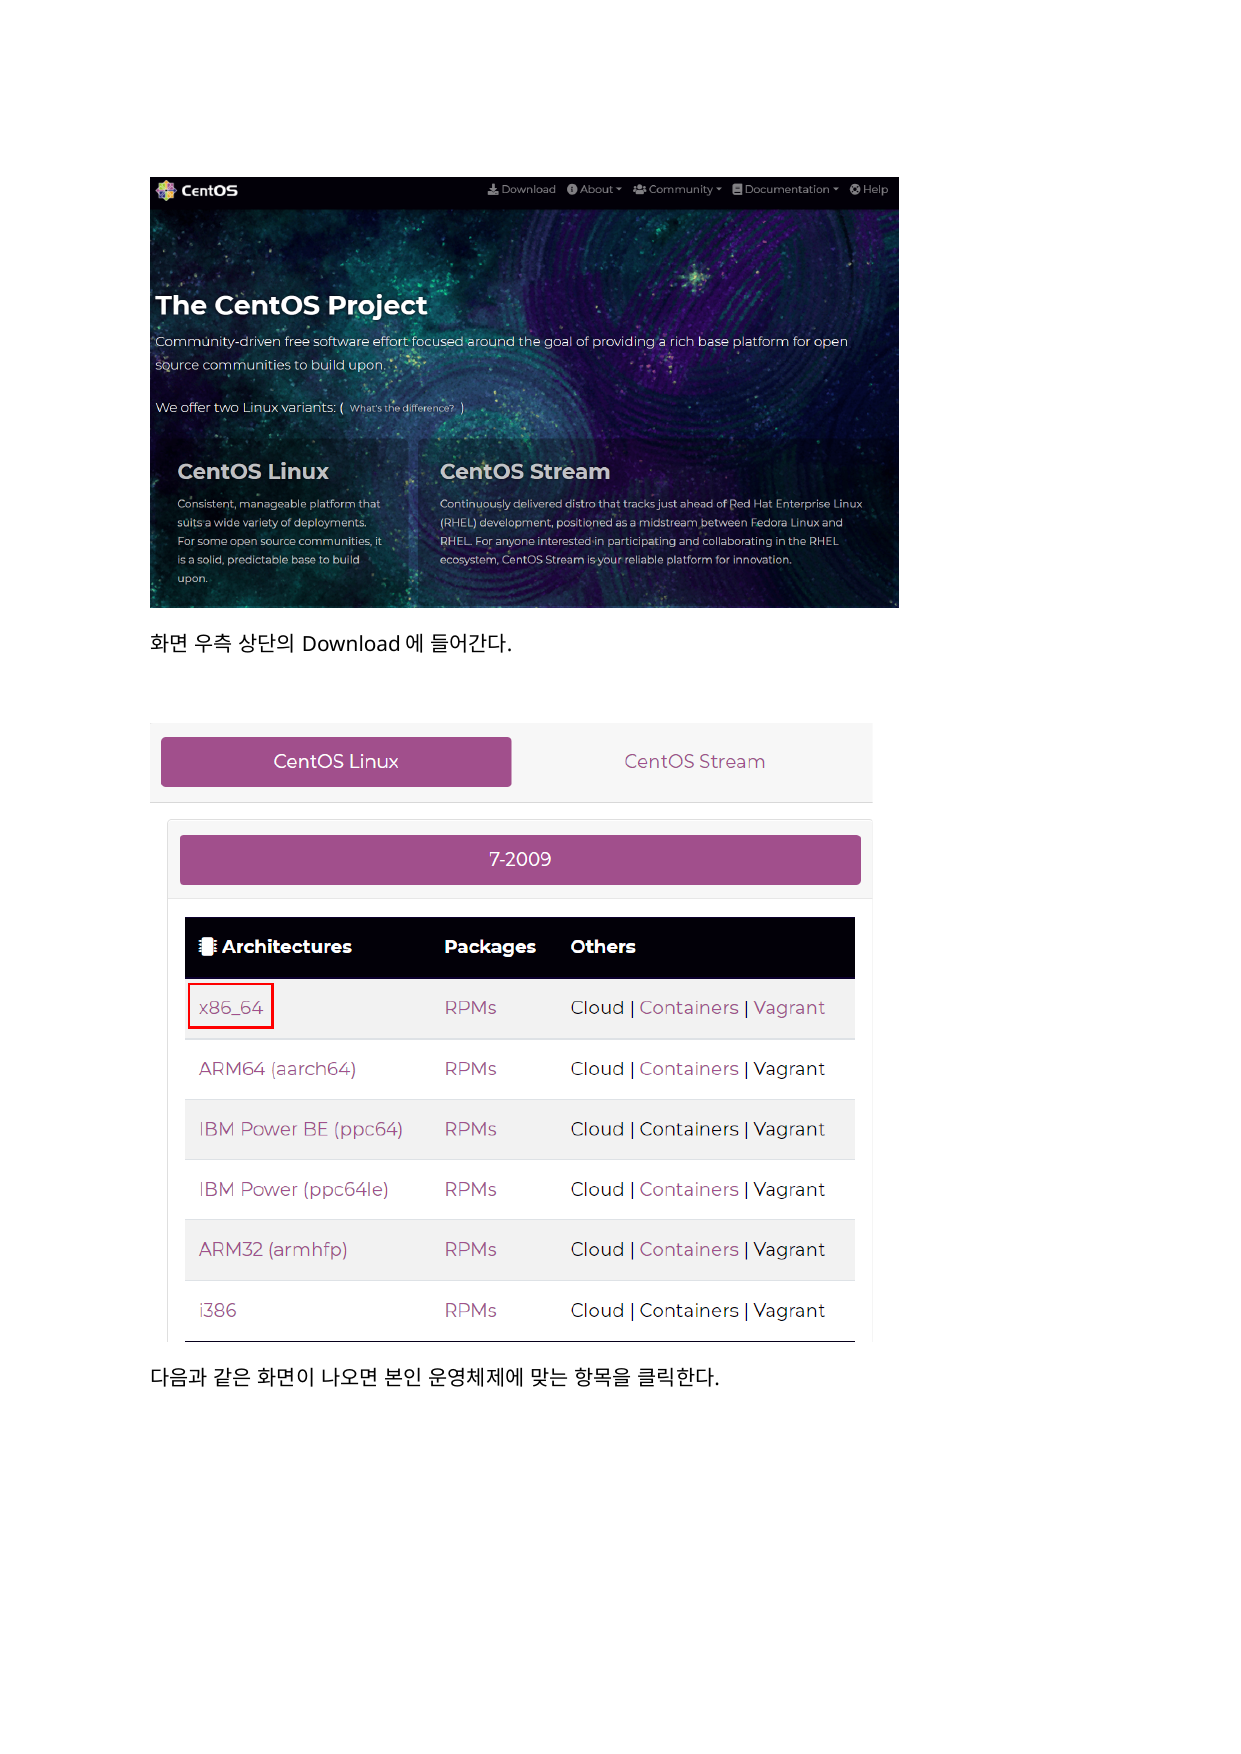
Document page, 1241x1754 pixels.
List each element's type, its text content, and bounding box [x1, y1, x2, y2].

picture [150, 177, 899, 608]
text 다음과 같은 화면이 나오면 본인 운영체제에 맞는 항목을 클릭한다. [150, 1361, 1090, 1391]
picture [150, 723, 873, 1342]
text 화면 우측 상단의 Download에 들어간다. [150, 627, 1090, 657]
